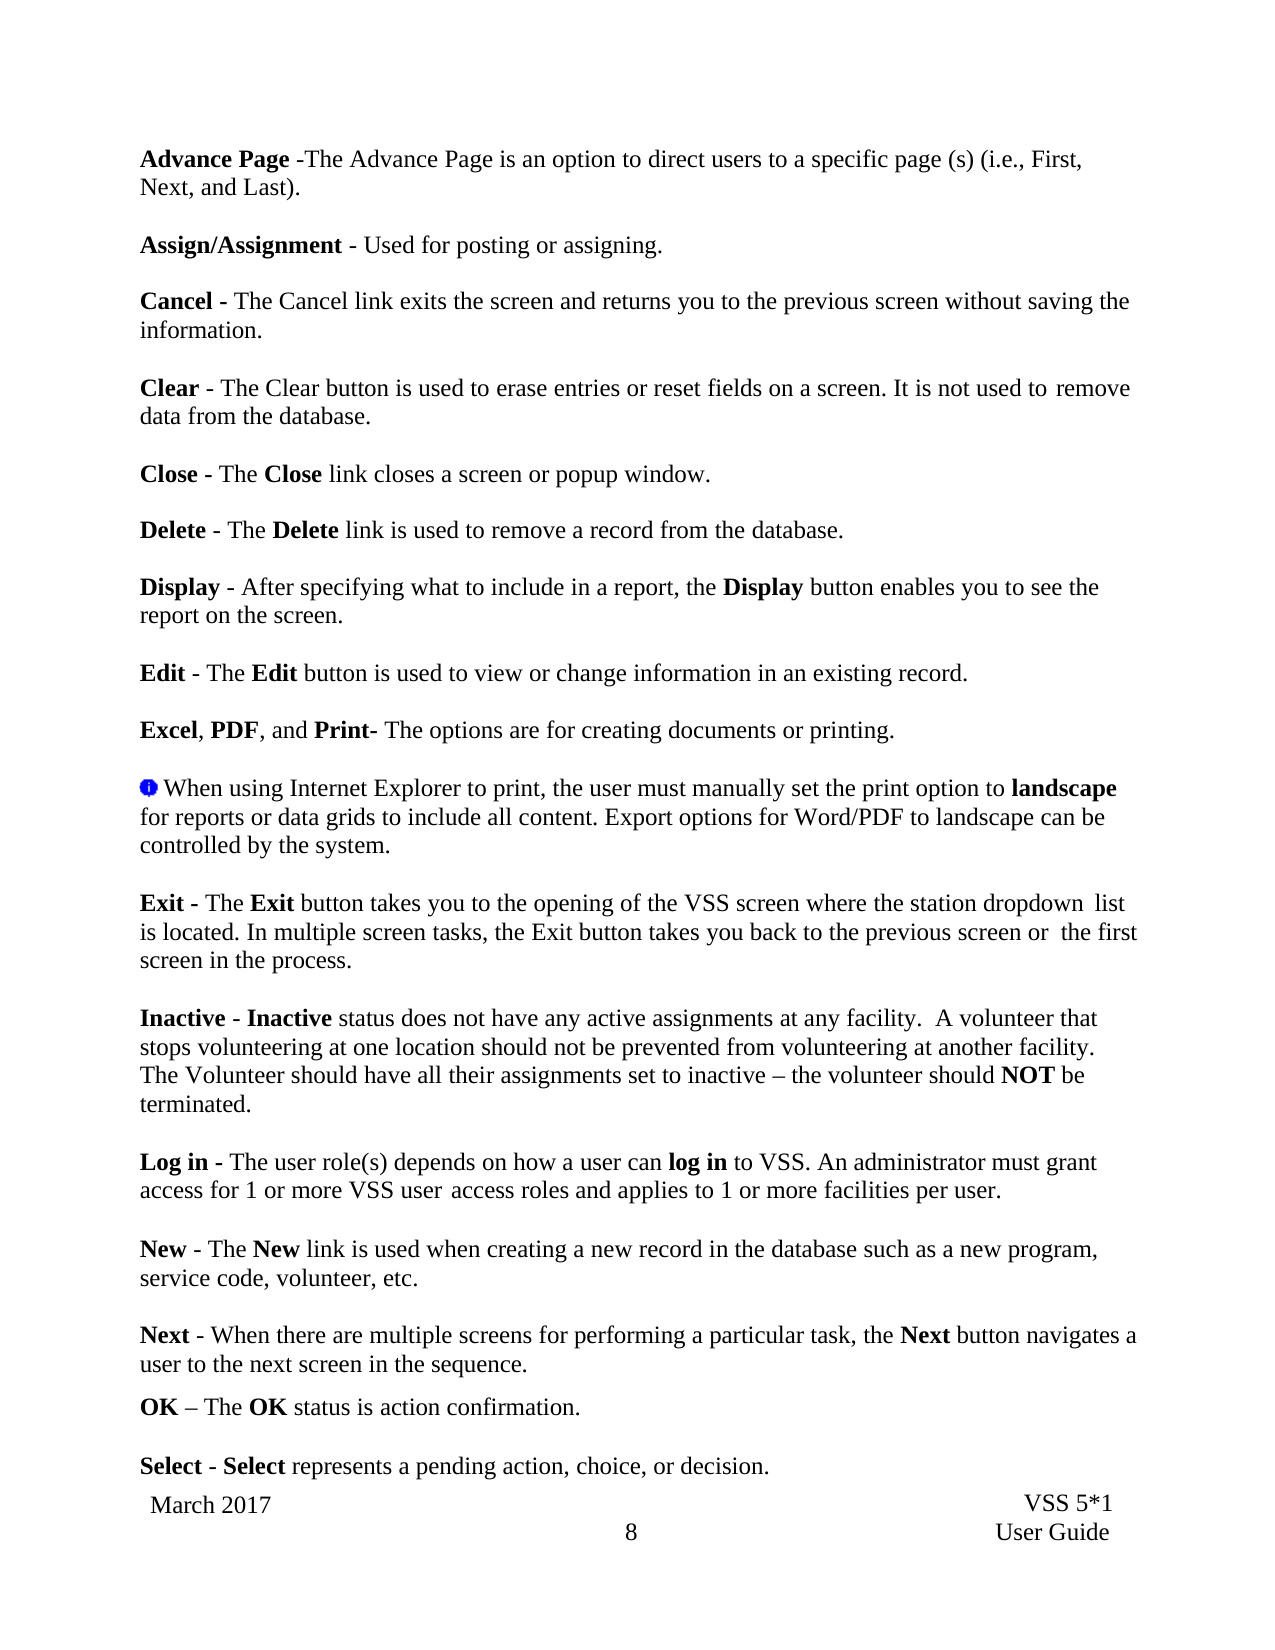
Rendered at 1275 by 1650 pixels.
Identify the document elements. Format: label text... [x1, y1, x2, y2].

text Next - When there are multiple screens for performing a particular task, the Next button navigates a user to the next screen in the sequence. [139, 1321, 1137, 1378]
text Assign/Assignment - Used for posting or assigning. [139, 230, 1137, 259]
text Advance Page -The Advance Page is an option to direct users to a specific page (s) (i.e., First, Next, and Last). [139, 144, 1137, 201]
text Inactive - Inactive status does not have any active assignments at any facility. A volunteer that stops volunteering at one location should not be prevented from volunteering at another facility. The Volunteer should have all their assignments set to inactive – the volunteer should NOT be terminated. [139, 1003, 1137, 1118]
text Delete - The Delete link is used to remove a record from the database. [139, 516, 1137, 544]
text Display - After specifying what to include in a report, the Display button enables you to see the report on the screen. [139, 572, 1137, 629]
text Clear - The Clear button is used to erase entries or reset fields on a screen. It is not used to remove data from the database. [139, 373, 1137, 430]
text Edit - The Edit button is used to view or change information in an existing record. [139, 658, 1137, 687]
text New - The New link is used when creating a new record in the database such as a new program, service code, volunteer, etc. [139, 1234, 1137, 1292]
text Exit - The Exit button takes you to the opening of the VSS screen where the station dropdown list is located. In multiple screen tasks, the Exit button takes you back to the previous screen or the first screen in the process. [139, 888, 1137, 974]
text Cancel - The Cancel link exits the screen and returns you to the previous screen without saving the information. [139, 286, 1137, 344]
text Close - The Close link closes a screen or popup window. [139, 459, 1137, 488]
picture [139, 778, 158, 797]
text Log in - The user role(s) depends on how a user can log in to VSS. An administrator must grant access for 1 or more VSS user access roles and applies to 1 or more facilities per user. [139, 1147, 1137, 1204]
text Excel, PDF, and Print- The options are for creating documents or printing. [139, 716, 1137, 744]
text When using Internet Explorer to print, the user must manually set the print option to landscape for reports or data grids to include all content. Export options for Word/PDF to landscape can be controlled by the system. [139, 773, 1137, 859]
text OK – The OK status is action confirmation. [139, 1392, 1137, 1421]
text Select - Select represents a pending action, choice, or decision. [139, 1451, 1137, 1480]
